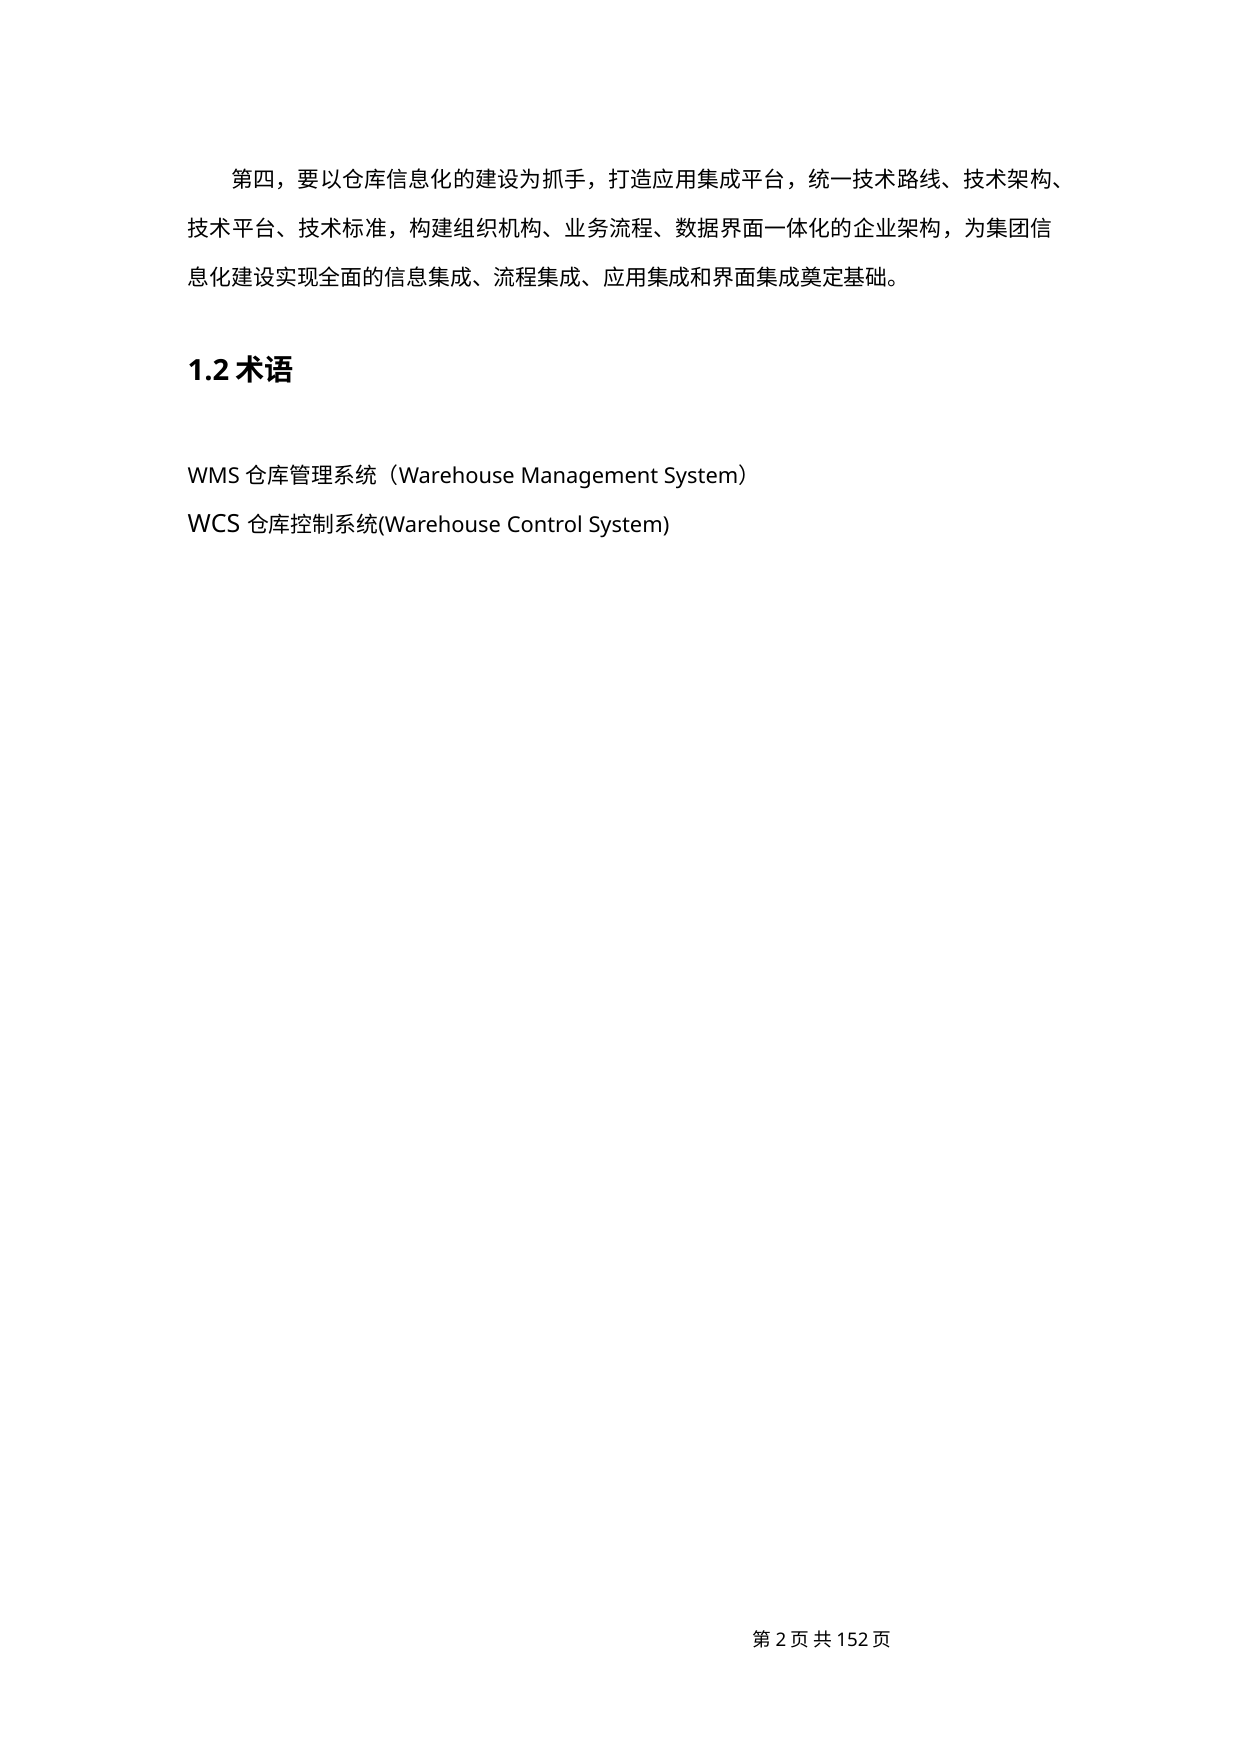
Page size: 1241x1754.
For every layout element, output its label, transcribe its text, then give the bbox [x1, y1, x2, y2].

text 第四，要以仓库信息化的建设为抓手，打造应用集成平台，统一技术路线、技术架构、技术平台、技术标准，构建组织机构、业务流程、数据界面一体化的企业架构，为集团信息化建设实现全面的信息集成、流程集成、应用集成和界面集成奠定基础。 [187, 162, 1053, 292]
text WCS 仓库控制系统(Warehouse Control System) [187, 490, 1053, 555]
text WMS 仓库管理系统（Warehouse Management System） [187, 458, 1053, 490]
subtitle 1.2术语 [187, 335, 1053, 400]
